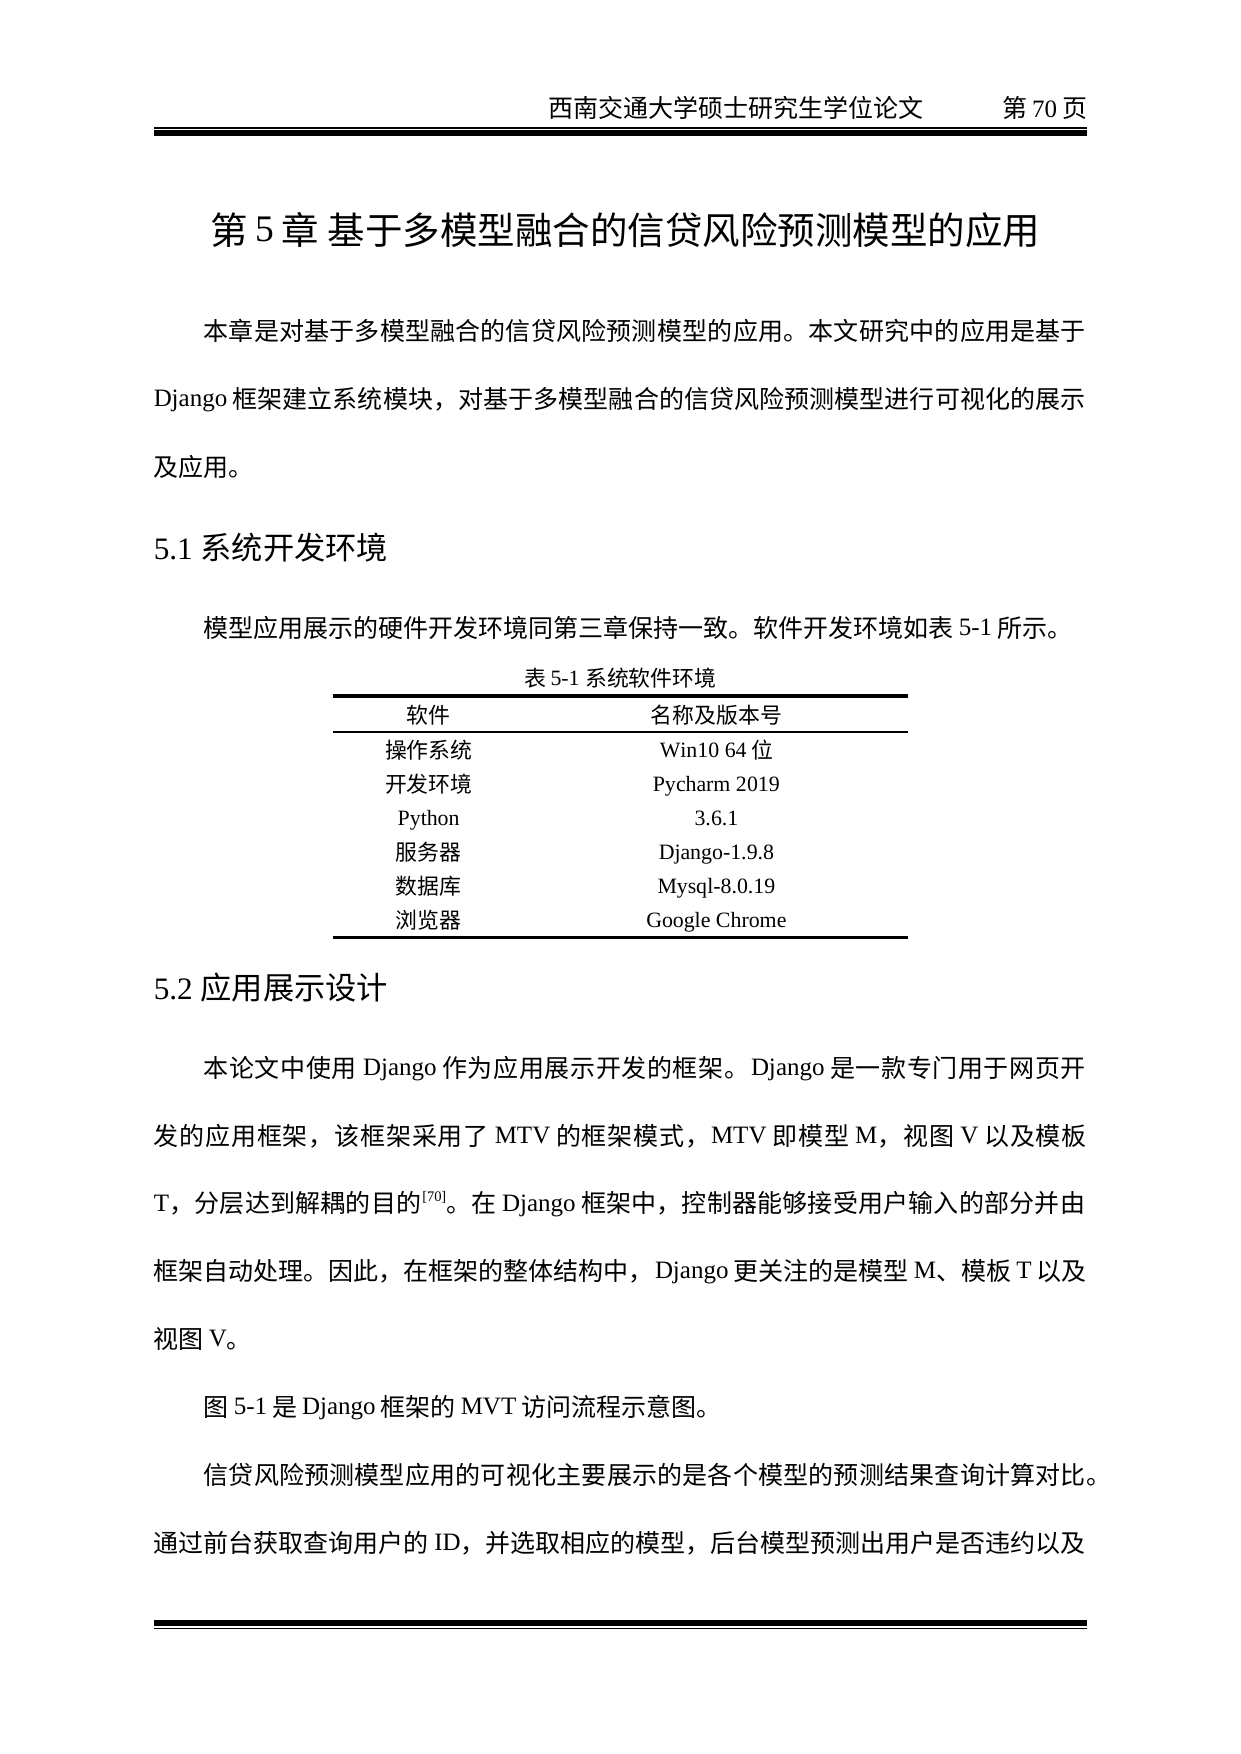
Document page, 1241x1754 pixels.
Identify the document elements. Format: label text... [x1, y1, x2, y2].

table_cell 3.6.1 [524, 800, 908, 834]
subtitle 第5章 基于多模型融合的信贷风险预测模型的应用 [153, 194, 1087, 262]
table_cell Python [333, 800, 524, 834]
table_cell 浏览器 [333, 902, 524, 936]
subtitle 5.1 系统开发环境 [153, 512, 1087, 580]
table_cell 操作系统 [333, 733, 524, 766]
text 本论文中使用Django作为应用展示开发的框架。Django是一款专门用于网页开发的应用框架，该框架采用了MTV的框架模式，MTV即模型M，视图V以及模板T，分层达到解耦的目的[70]。在Django框架中，控制器能够接受用户输入的部分并由框架自动处理。因此，在框架的整体结构中，Django更关注的是模型M、模板T以及视图V。 [153, 1032, 1087, 1372]
table_header 名称及版本号 [524, 698, 908, 731]
table_cell 开发环境 [333, 766, 524, 800]
table_cell Win10 64位 [524, 733, 908, 766]
text 模型应用展示的硬件开发环境同第三章保持一致。软件开发环境如表5-1所示。 [153, 592, 1087, 660]
text 表5-1 系统软件环境 [153, 660, 1087, 694]
text 图5-1是Django框架的MVT访问流程示意图。 [153, 1372, 1087, 1440]
subtitle 5.2 应用展示设计 [153, 952, 1087, 1020]
table_cell Pycharm 2019 [524, 766, 908, 800]
table_cell Django-1.9.8 Mysql-8.0.19 [524, 834, 908, 902]
text 本章是对基于多模型融合的信贷风险预测模型的应用。本文研究中的应用是基于Django框架建立系统模块，对基于多模型融合的信贷风险预测模型进行可视化的展示及应用。 [153, 296, 1087, 499]
table_cell Google Chrome [524, 902, 908, 936]
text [153, 1440, 1087, 1576]
table_header 软件 [333, 698, 524, 731]
table_cell 服务器 数据库 [333, 834, 524, 902]
